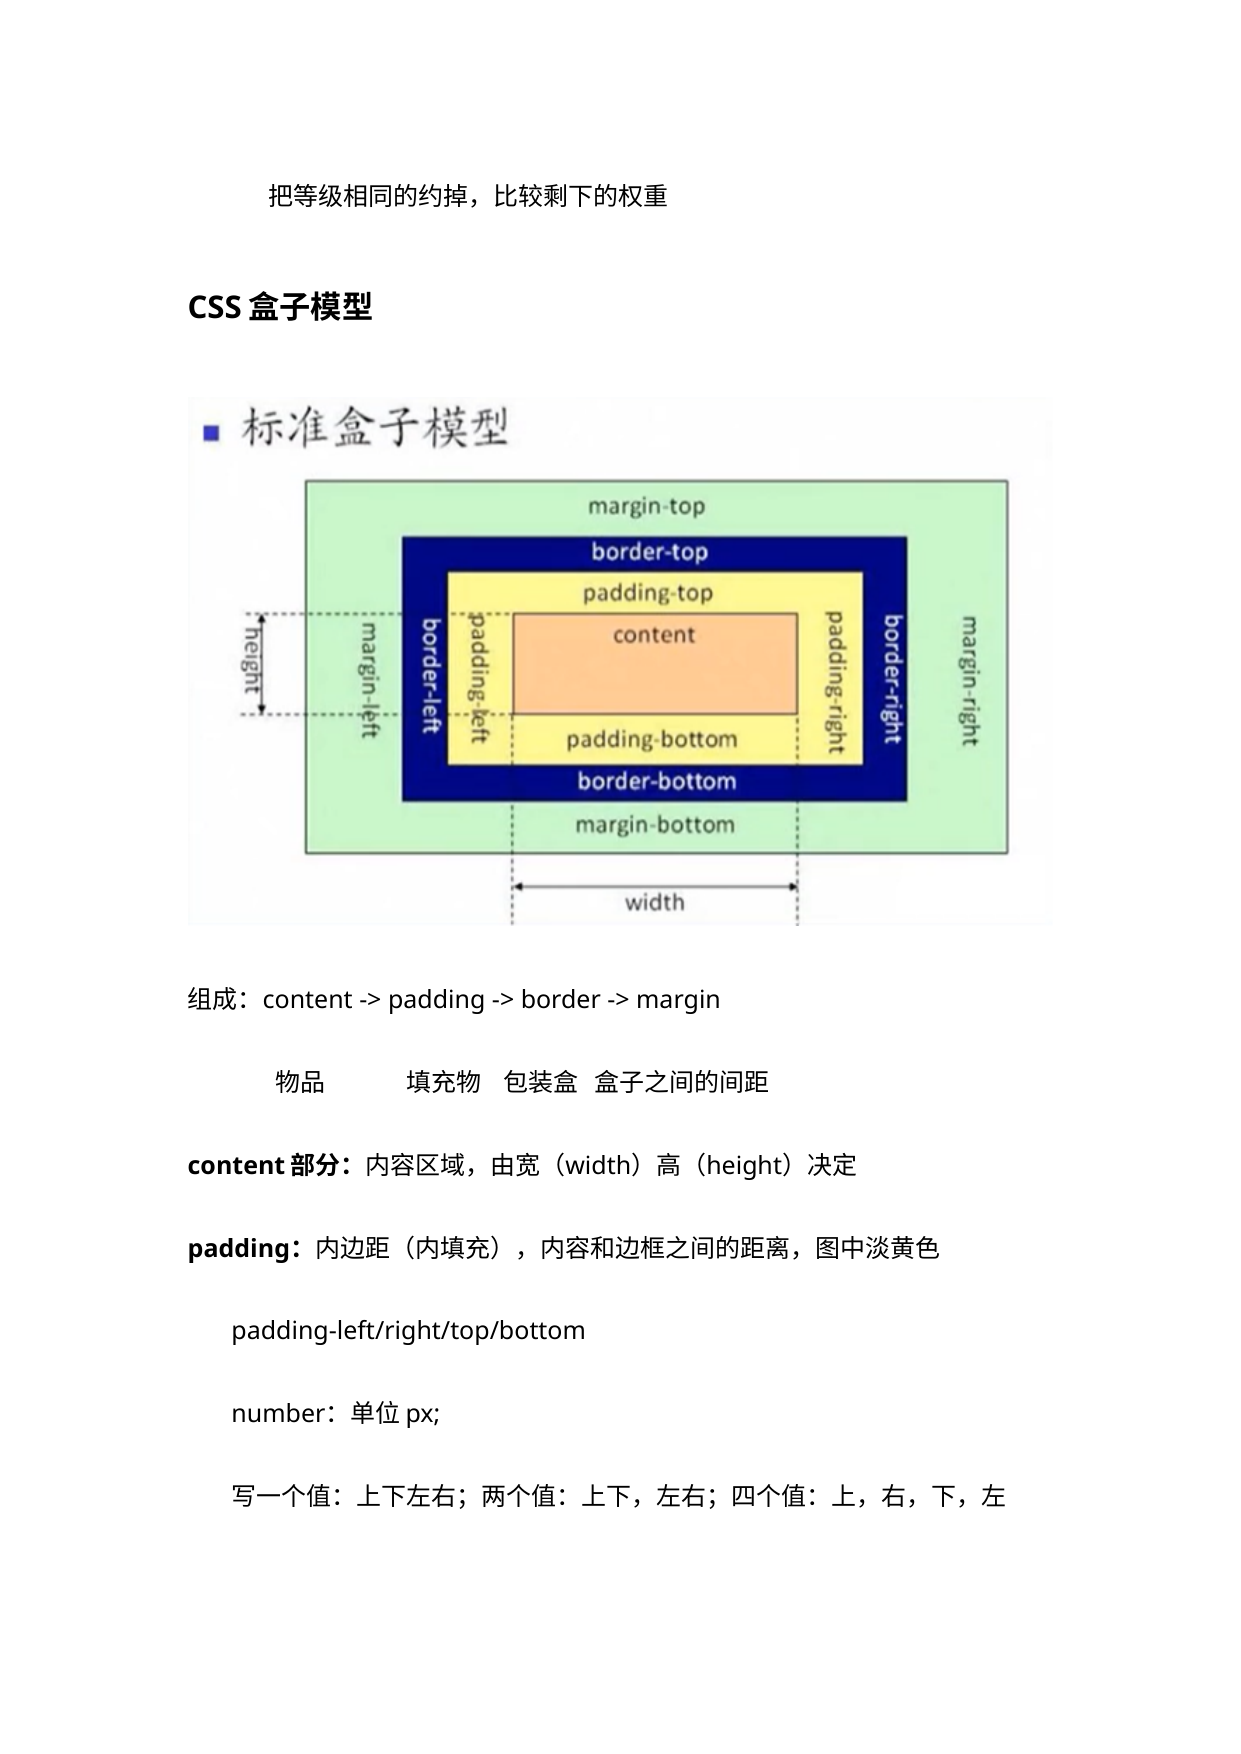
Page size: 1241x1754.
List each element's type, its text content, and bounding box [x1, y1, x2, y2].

text 物品 填充物 包装盒 盒子之间的间距 [187, 1048, 1053, 1113]
text padding：内边距（内填充），内容和边框之间的距离，图中淡黄色 [187, 1214, 1053, 1279]
text 组成：content -> padding -> border -> margin [187, 965, 1053, 1030]
text content部分：内容区域，由宽（width）高（height）决定 [187, 1131, 1053, 1196]
list 把等级相同的约掉，比较剩下的权重 [269, 162, 1053, 227]
text number：单位px; [187, 1379, 1053, 1444]
subtitle CSS盒子模型 [187, 272, 1053, 337]
text 写一个值：上下左右；两个值：上下，左右；四个值：上，右，下，左 [187, 1462, 1053, 1527]
picture [187, 397, 1053, 926]
text padding-left/right/top/bottom [187, 1297, 1053, 1362]
